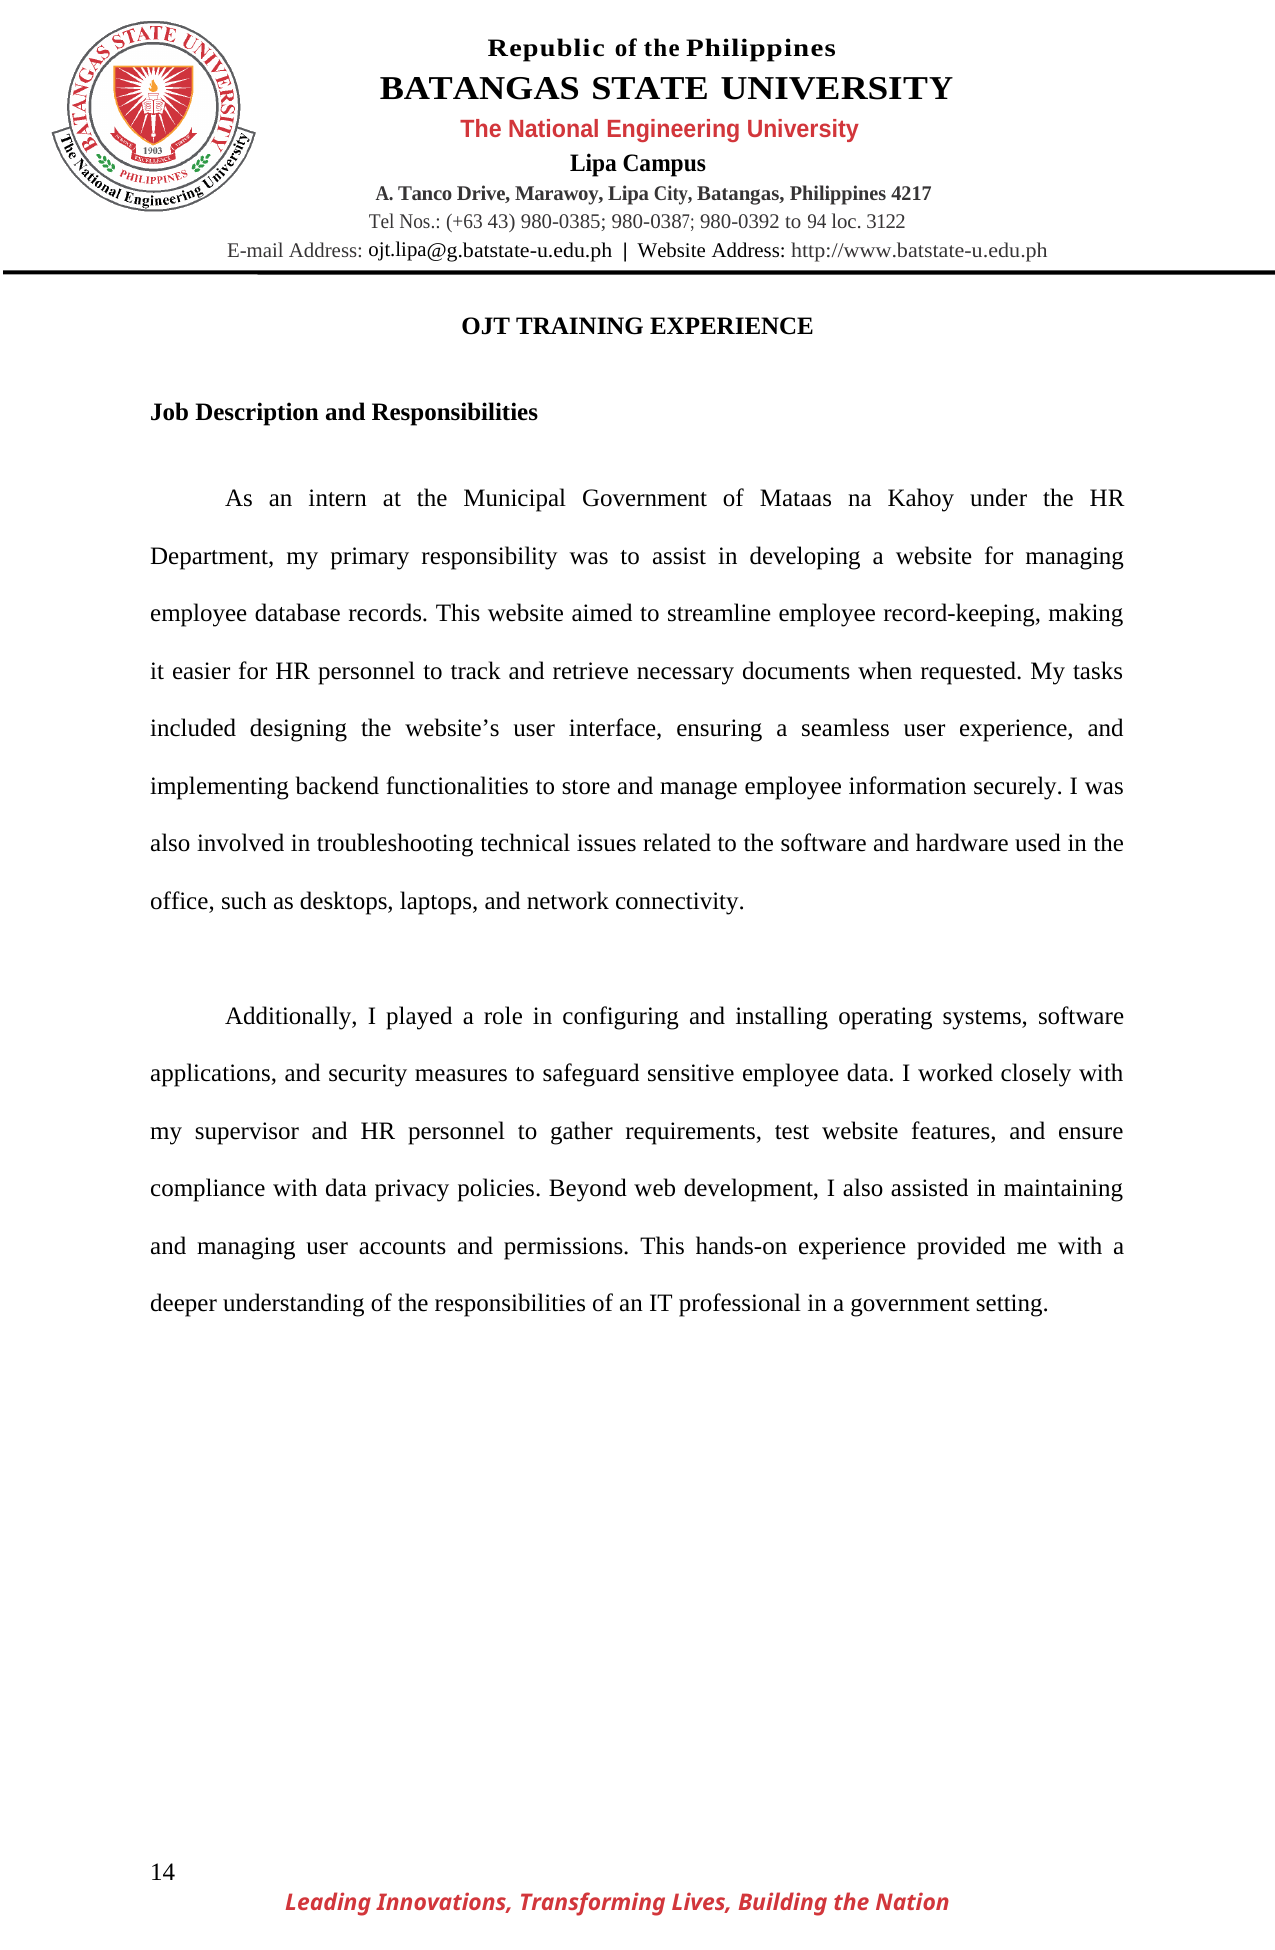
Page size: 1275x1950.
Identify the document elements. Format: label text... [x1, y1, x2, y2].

text As an intern at the Municipal Government of Mataas na Kahoy under the HR Department, my primary responsibility was to assist in developing a website for managing employee database records. This website aimed to streamline employee record-keeping, making it easier for HR personnel to track and retrieve necessary documents when requested. My tasks included designing the website’s user interface, ensuring a seamless user experience, and implementing backend functionalities to store and manage employee information securely. I was also involved in troubleshooting technical issues related to the software and hardware used in the office, such as desktops, laptops, and network connectivity. [150, 483, 1125, 915]
text Job Description and Responsibilities [150, 397, 1125, 426]
picture [50, 18, 257, 213]
text Additionally, I played a role in configuring and installing operating systems, software applications, and security measures to safeguard sensitive employee data. I worked closely with my supervisor and HR personnel to gather requirements, test website features, and ensure compliance with data privacy policies. Beyond web development, I also assisted in maintaining and managing user accounts and permissions. This hands-on experience provided me with a deeper understanding of the responsibilities of an IT professional in a government setting. [150, 1001, 1125, 1317]
text OJT TRAINING EXPERIENCE [150, 311, 1125, 340]
